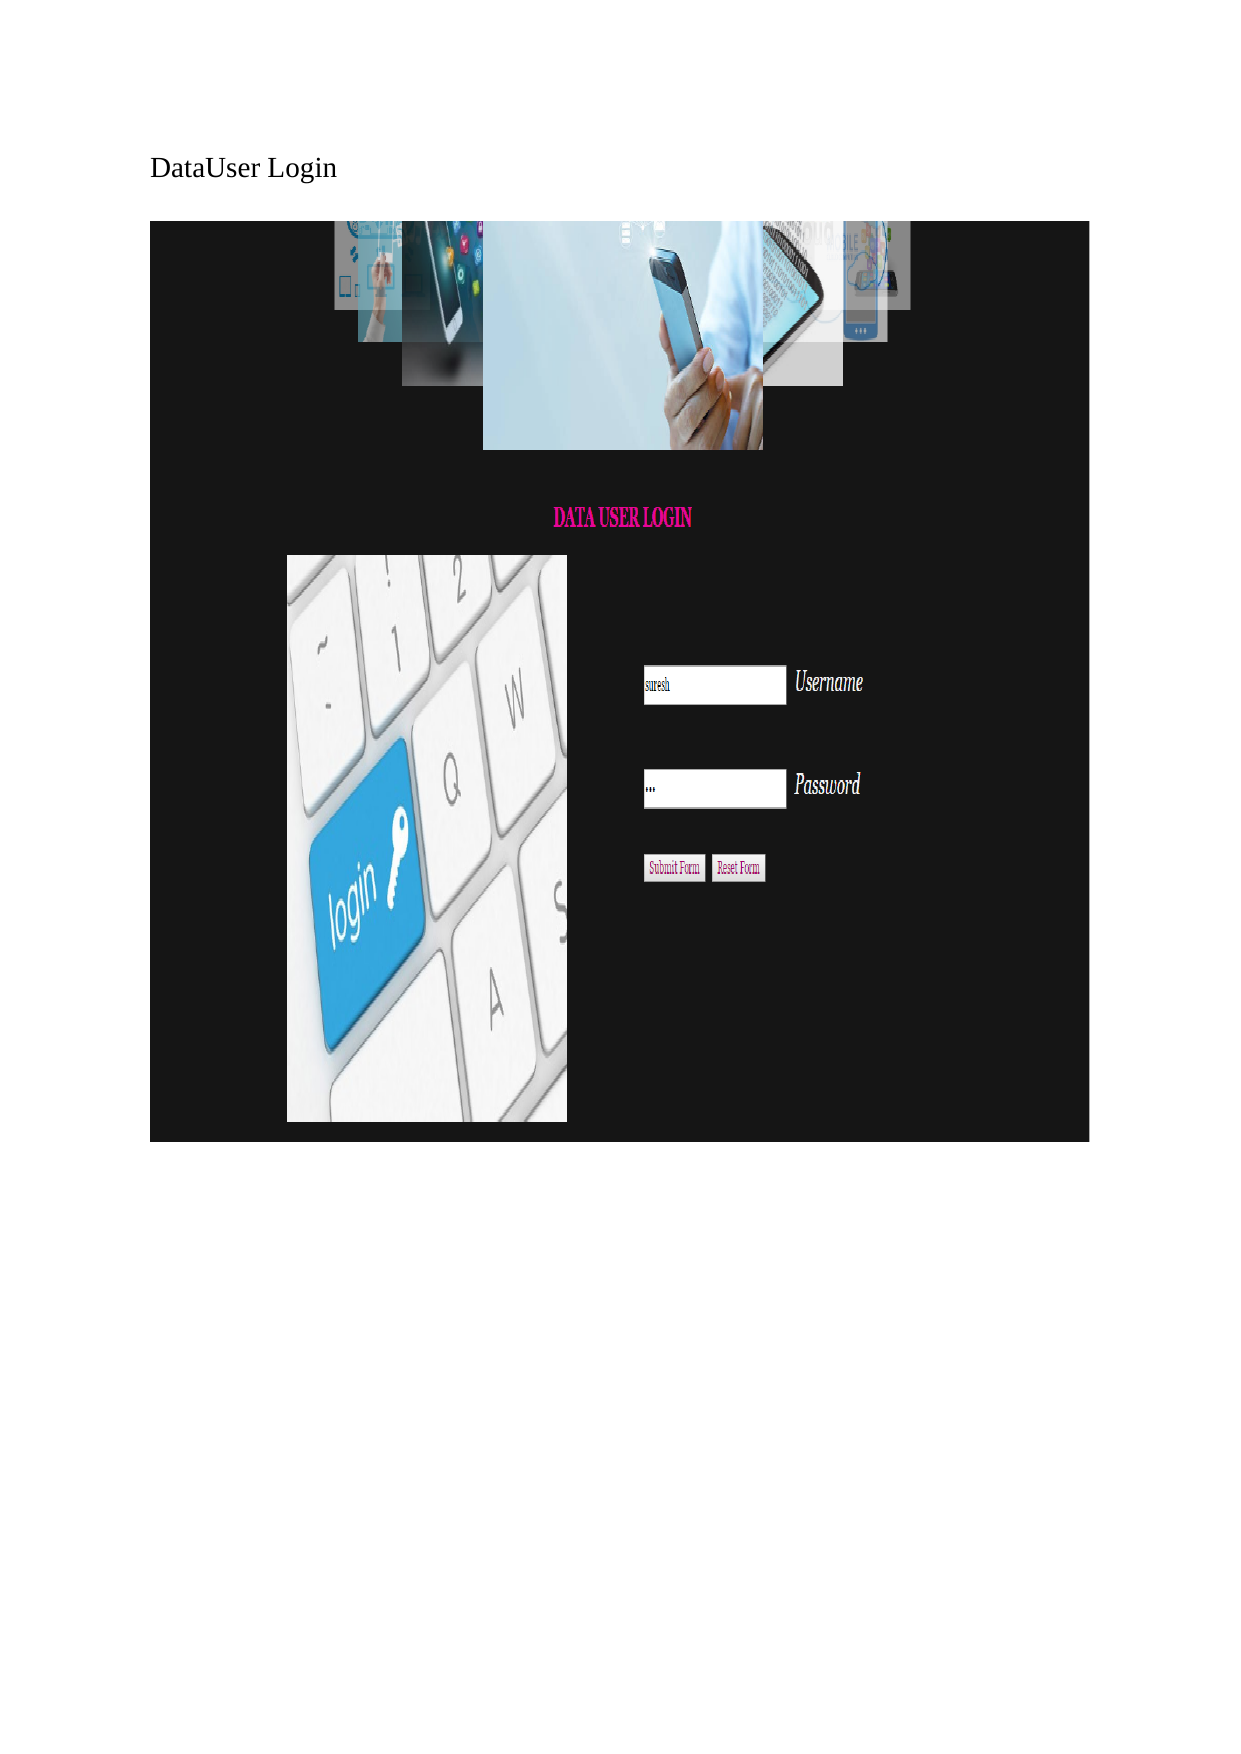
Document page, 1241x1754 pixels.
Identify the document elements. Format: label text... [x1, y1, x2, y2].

picture [150, 221, 1090, 1142]
text DataUser Login [150, 150, 1090, 183]
